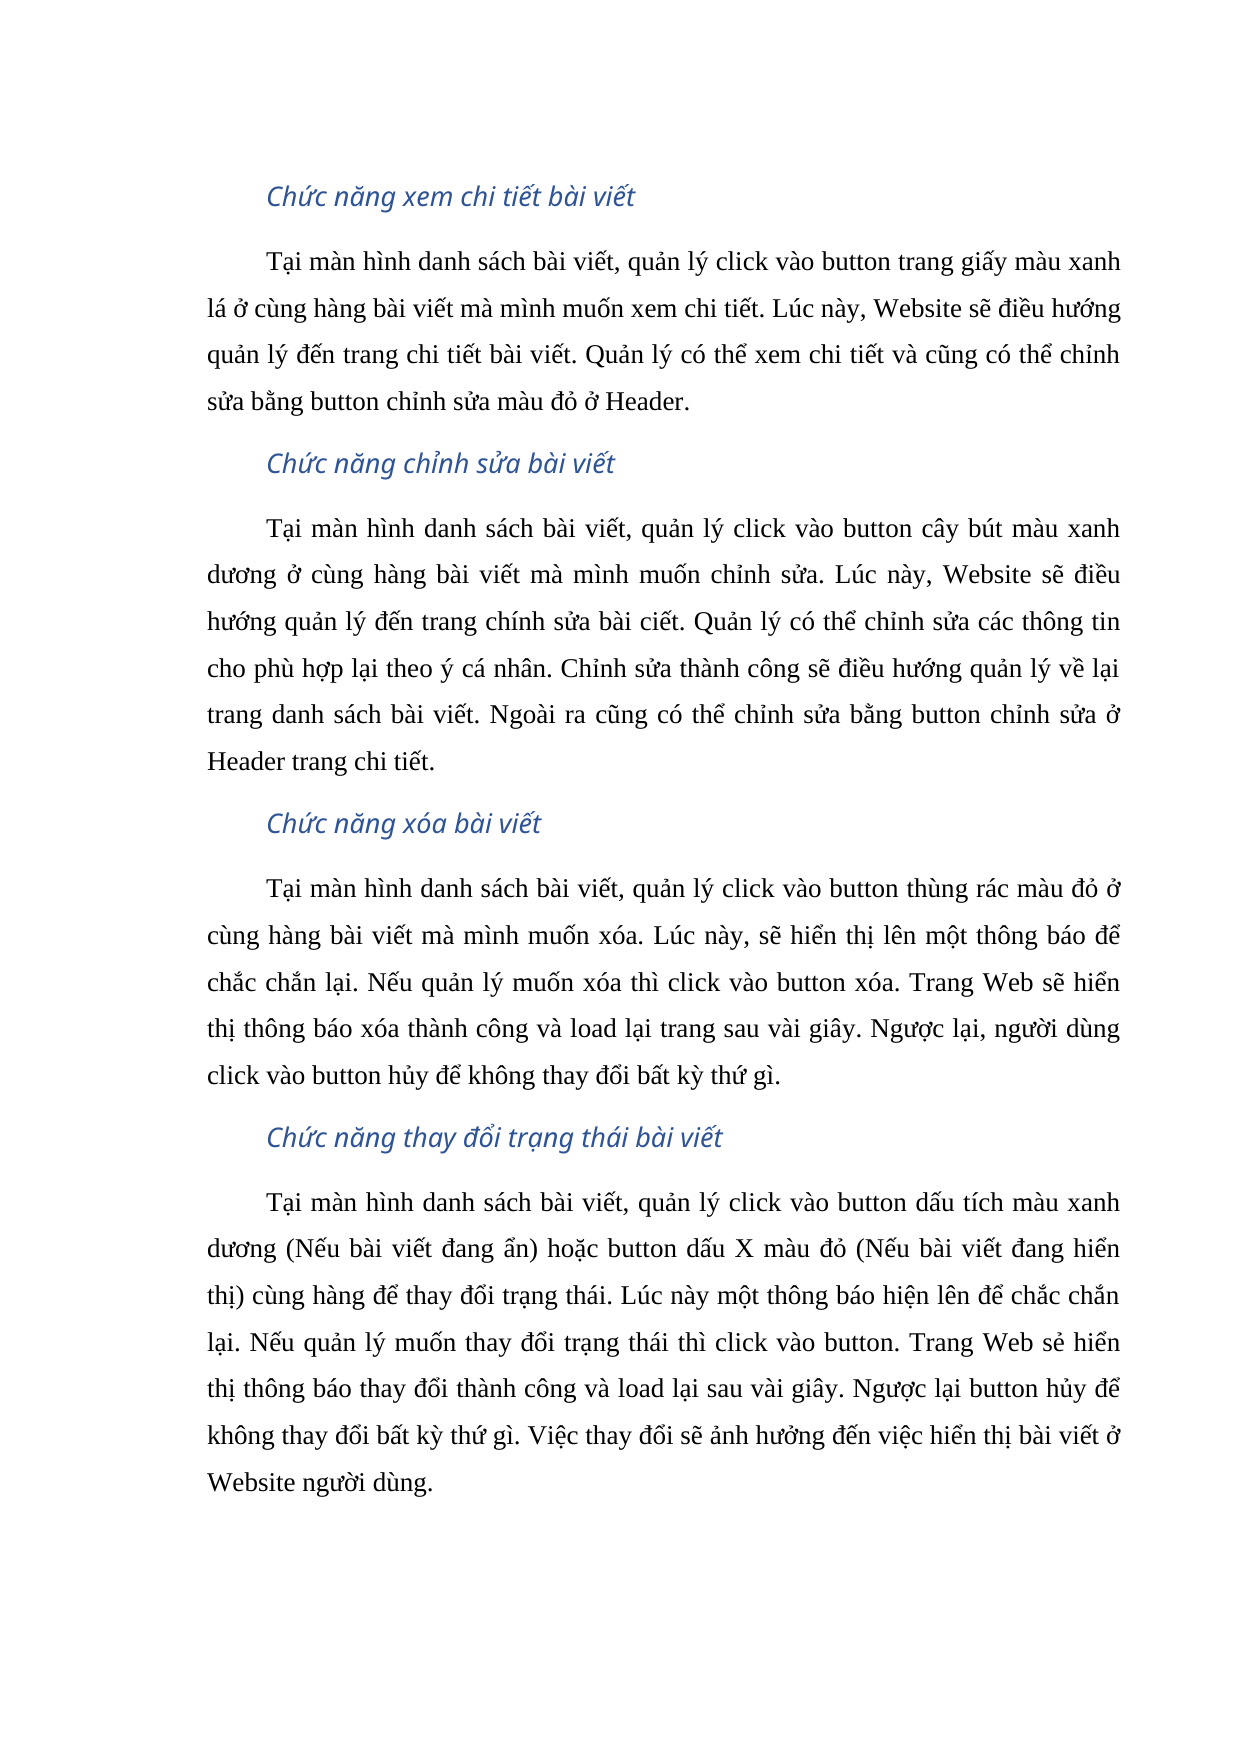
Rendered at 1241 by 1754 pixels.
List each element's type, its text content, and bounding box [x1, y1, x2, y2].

subtitle Chức năng xóa bài viết [207, 804, 1122, 841]
text Tại màn hình danh sách bài viết, quản lý click vào button dấu tích màu xanh dương (Nếu bài viết đang ẩn) hoặc button dấu X màu đỏ (Nếu bài viết đang hiển thị) cùng hàng để thay đổi trạng thái. Lúc này một thông báo hiện lên để chắc chắn lại. Nếu quản lý muốn thay đổi trạng thái thì click vào button. Trang Web sẻ hiển thị thông báo thay đổi thành công và load lại sau vài giây. Ngược lại button hủy để không thay đổi bất kỳ thứ gì. Việc thay đổi sẽ ảnh hưởng đến việc hiển thị bài viết ở Website người dùng. [207, 1186, 1122, 1497]
subtitle Chức năng thay đổi trạng thái bài viết [207, 1118, 1122, 1155]
subtitle Chức năng xem chi tiết bài viết [207, 177, 1122, 214]
subtitle Chức năng chỉnh sửa bài viết [207, 444, 1122, 481]
text Tại màn hình danh sách bài viết, quản lý click vào button thùng rác màu đỏ ở cùng hàng bài viết mà mình muốn xóa. Lúc này, sẽ hiển thị lên một thông báo để chắc chắn lại. Nếu quản lý muốn xóa thì click vào button xóa. Trang Web sẽ hiển thị thông báo xóa thành công và load lại trang sau vài giây. Ngược lại, người dùng click vào button hủy để không thay đổi bất kỳ thứ gì. [207, 872, 1122, 1090]
text Tại màn hình danh sách bài viết, quản lý click vào button cây bút màu xanh dương ở cùng hàng bài viết mà mình muốn chỉnh sửa. Lúc này, Website sẽ điều hướng quản lý đến trang chính sửa bài ciết. Quản lý có thể chỉnh sửa các thông tin cho phù hợp lại theo ý cá nhân. Chỉnh sửa thành công sẽ điều hướng quản lý về lại trang danh sách bài viết. Ngoài ra cũng có thể chỉnh sửa bằng button chỉnh sửa ở Header trang chi tiết. [207, 512, 1122, 776]
text Tại màn hình danh sách bài viết, quản lý click vào button trang giấy màu xanh lá ở cùng hàng bài viết mà mình muốn xem chi tiết. Lúc này, Website sẽ điều hướng quản lý đến trang chi tiết bài viết. Quản lý có thể xem chi tiết và cũng có thể chỉnh sửa bằng button chỉnh sửa màu đỏ ở Header. [207, 245, 1122, 416]
